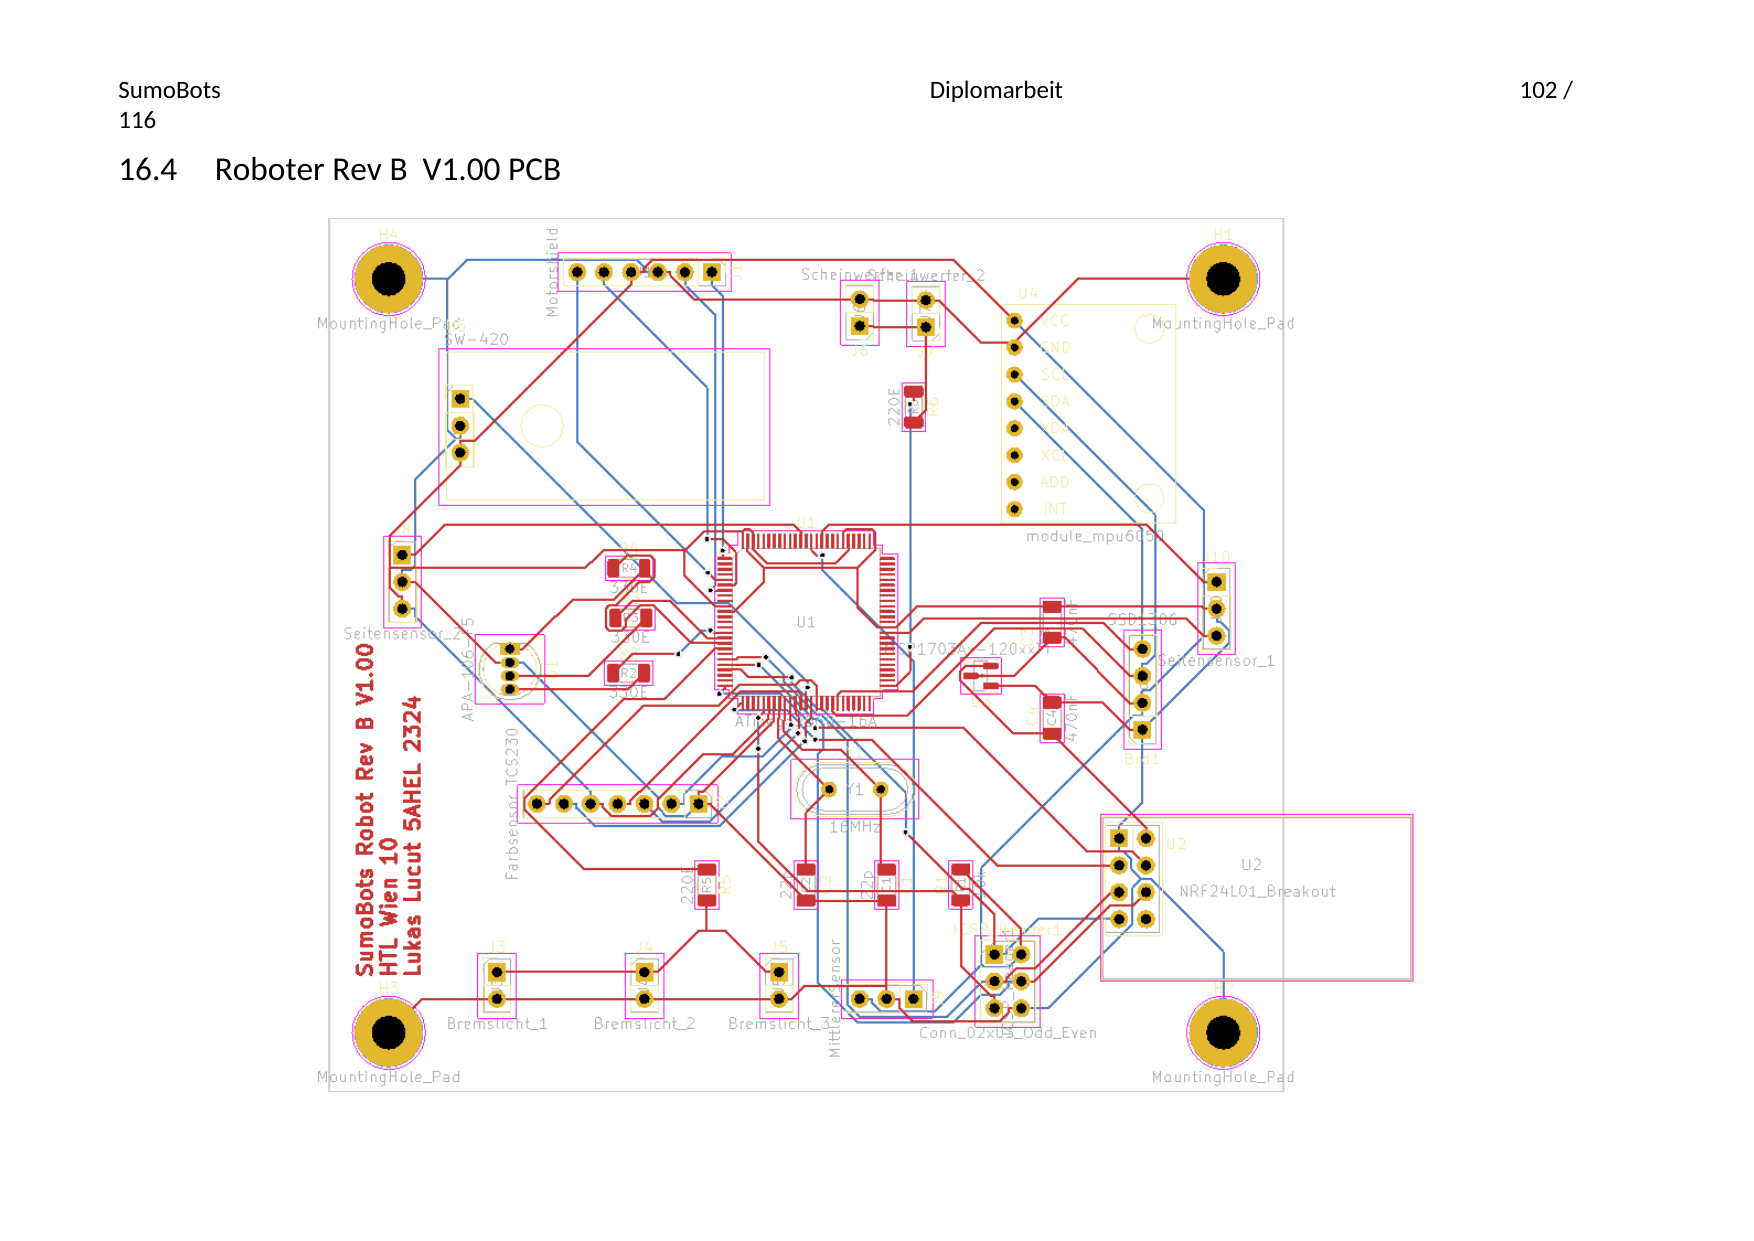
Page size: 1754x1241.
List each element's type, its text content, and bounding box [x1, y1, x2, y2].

subtitle Roboter Rev B V1.00 PCB [118, 148, 1606, 188]
picture [295, 218, 1429, 1092]
